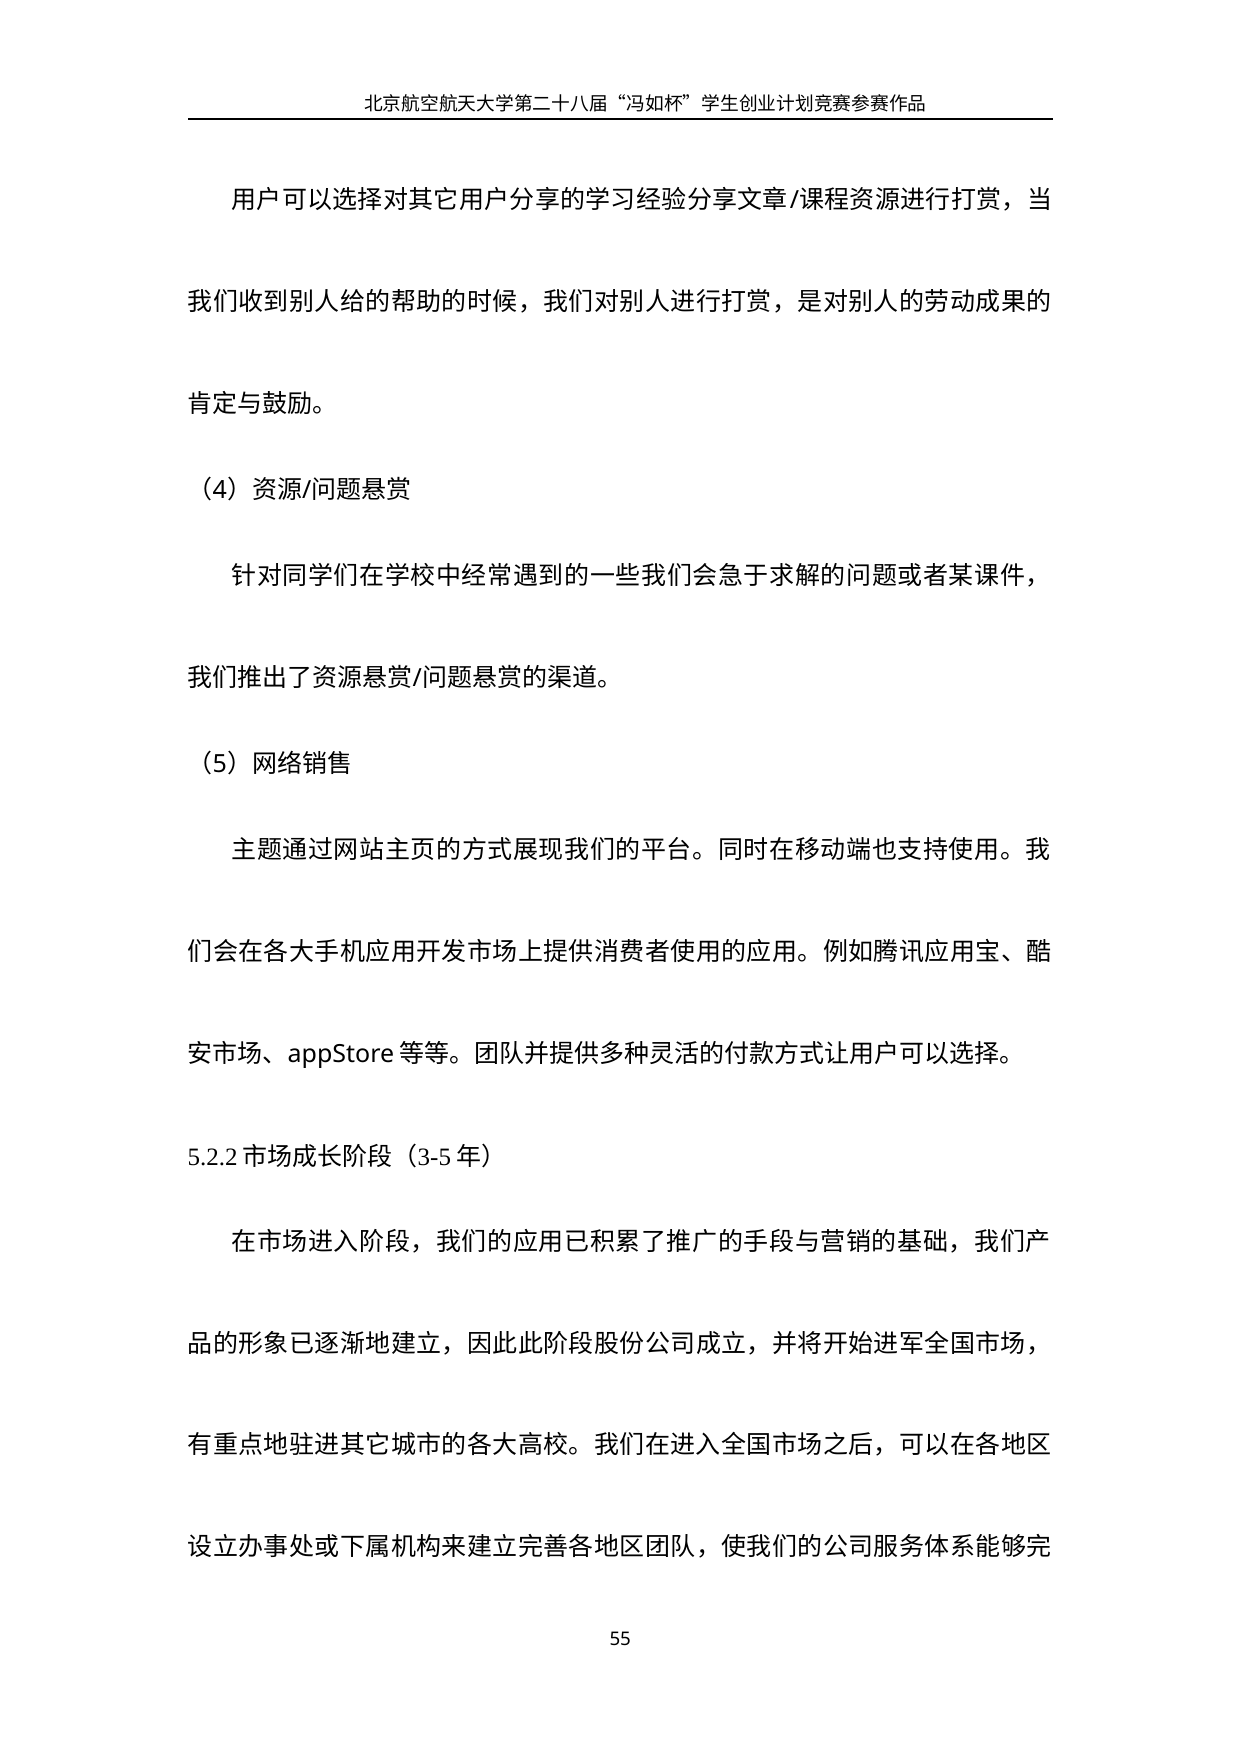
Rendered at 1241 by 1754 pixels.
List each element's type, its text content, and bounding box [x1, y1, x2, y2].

text （4）资源/问题悬赏 [187, 454, 1053, 522]
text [187, 1205, 1053, 1579]
text （5）网络销售 [187, 728, 1053, 796]
text 用户可以选择对其它用户分享的学习经验分享文章/课程资源进行打赏，当我们收到别人给的帮助的时候，我们对别人进行打赏，是对别人的劳动成果的肯定与鼓励。 [187, 164, 1053, 436]
text 5.2.2市场成长阶段（3-5年） [187, 1120, 1053, 1188]
text 针对同学们在学校中经常遇到的一些我们会急于求解的问题或者某课件，我们推出了资源悬赏/问题悬赏的渠道。 [187, 540, 1053, 709]
text 主题通过网站主页的方式展现我们的平台。同时在移动端也支持使用。我们会在各大手机应用开发市场上提供消费者使用的应用。例如腾讯应用宝、酷安市场、appStore等等。团队并提供多种灵活的付款方式让用户可以选择。 [187, 814, 1053, 1085]
